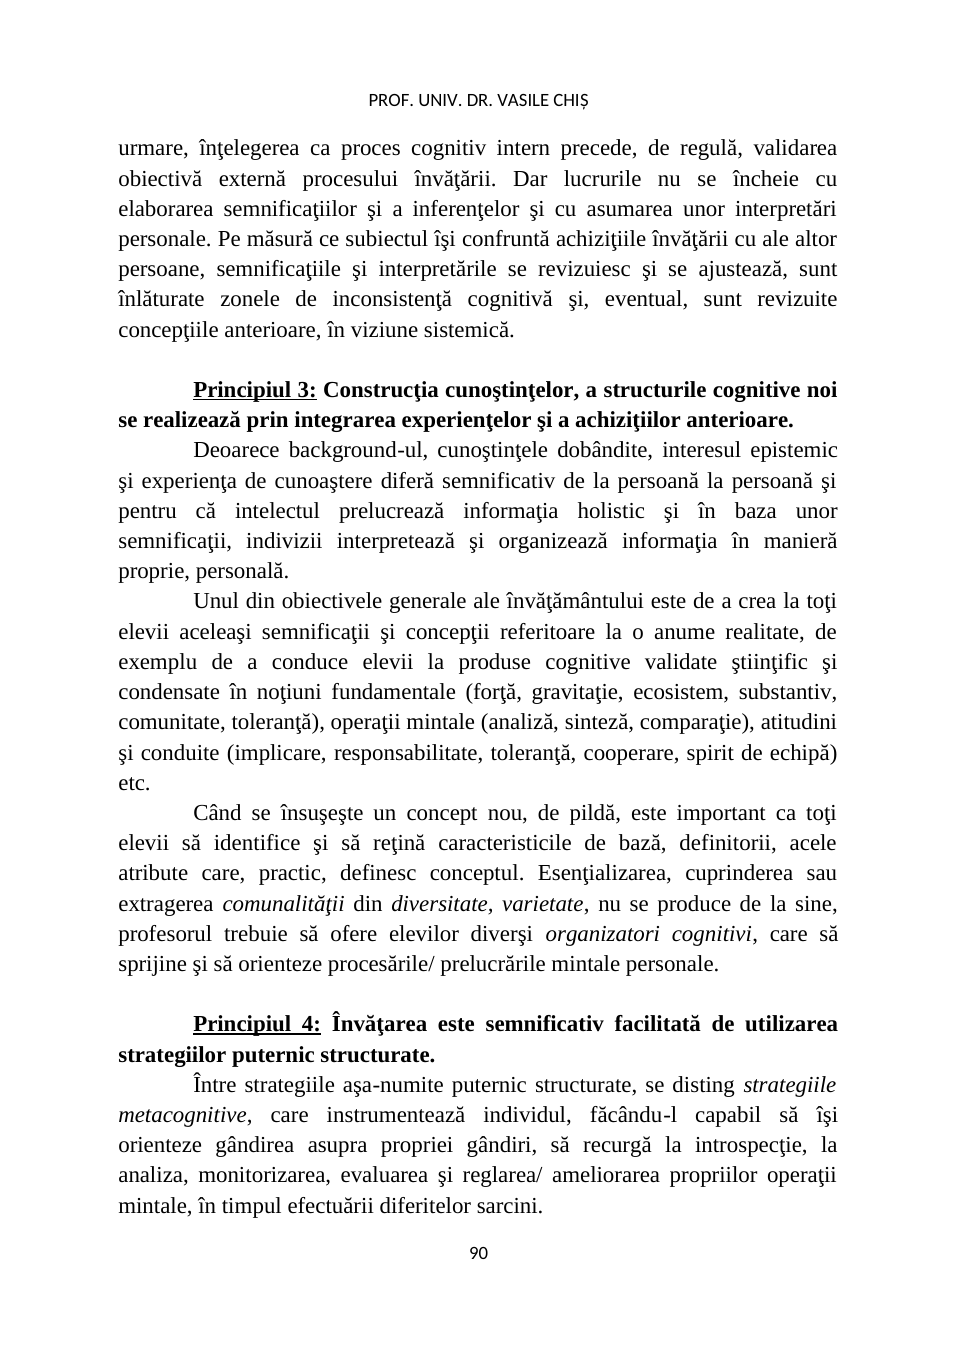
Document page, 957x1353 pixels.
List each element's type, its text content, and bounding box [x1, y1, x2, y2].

text Unul din obiectivele generale ale învăţământului este de a crea la toţi elevii aceleaşi semnificaţii şi concepţii referitoare la o anume realitate, de exemplu de a conduce elevii la produse cognitive validate ştiinţific şi condensate în noţiuni fundamentale (forţă, gravitaţie, ecosistem, substantiv, comunitate, toleranţă), operaţii mintale (analiză, sinteză, comparaţie), atitudini şi conduite (implicare, responsabilitate, toleranţă, cooperare, spirit de echipă) etc. [118, 588, 838, 795]
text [118, 134, 838, 342]
text Între strategiile aşa-numite puternic structurate, se disting strategiile metacognitive, care instrumentează individul, făcându-l capabil să îşi orienteze gândirea asupra propriei gândiri, să recurgă la introspecţie, la analiza, monitorizarea, evaluarea şi reglarea/ ameliorarea propriilor operaţii mintale, în timpul efectuării diferitelor sarcini. [118, 1071, 838, 1218]
text Principiul 3: Construcţia cunoştinţelor, a structurile cognitive noi se realizează prin integrarea experienţelor şi a achiziţiilor anterioare. [118, 376, 838, 433]
text Deoarece background-ul, cunoştinţele dobândite, interesul epistemic şi experienţa de cunoaştere diferă semnificativ de la persoană la persoană şi pentru că intelectul prelucrează informaţia holistic şi în baza unor semnificaţii, indivizii interpretează şi organizează informaţia în manieră proprie, personală. [118, 437, 838, 584]
text Când se însuşeşte un concept nou, de pildă, este important ca toţi elevii să identifice şi să reţină caracteristicile de bază, definitorii, acele atribute care, practic, definesc conceptul. Esenţializarea, cuprinderea sau extragerea comunalităţii din diversitate, varietate, nu se produce de la sine, profesorul trebuie să ofere elevilor diverşi organizatori cognitivi, care să sprijine şi să orienteze procesările/ prelucrările mintale personale. [118, 799, 838, 976]
text Principiul 4: Învăţarea este semnificativ facilitată de utilizarea strategiilor puternic structurate. [118, 1011, 838, 1067]
